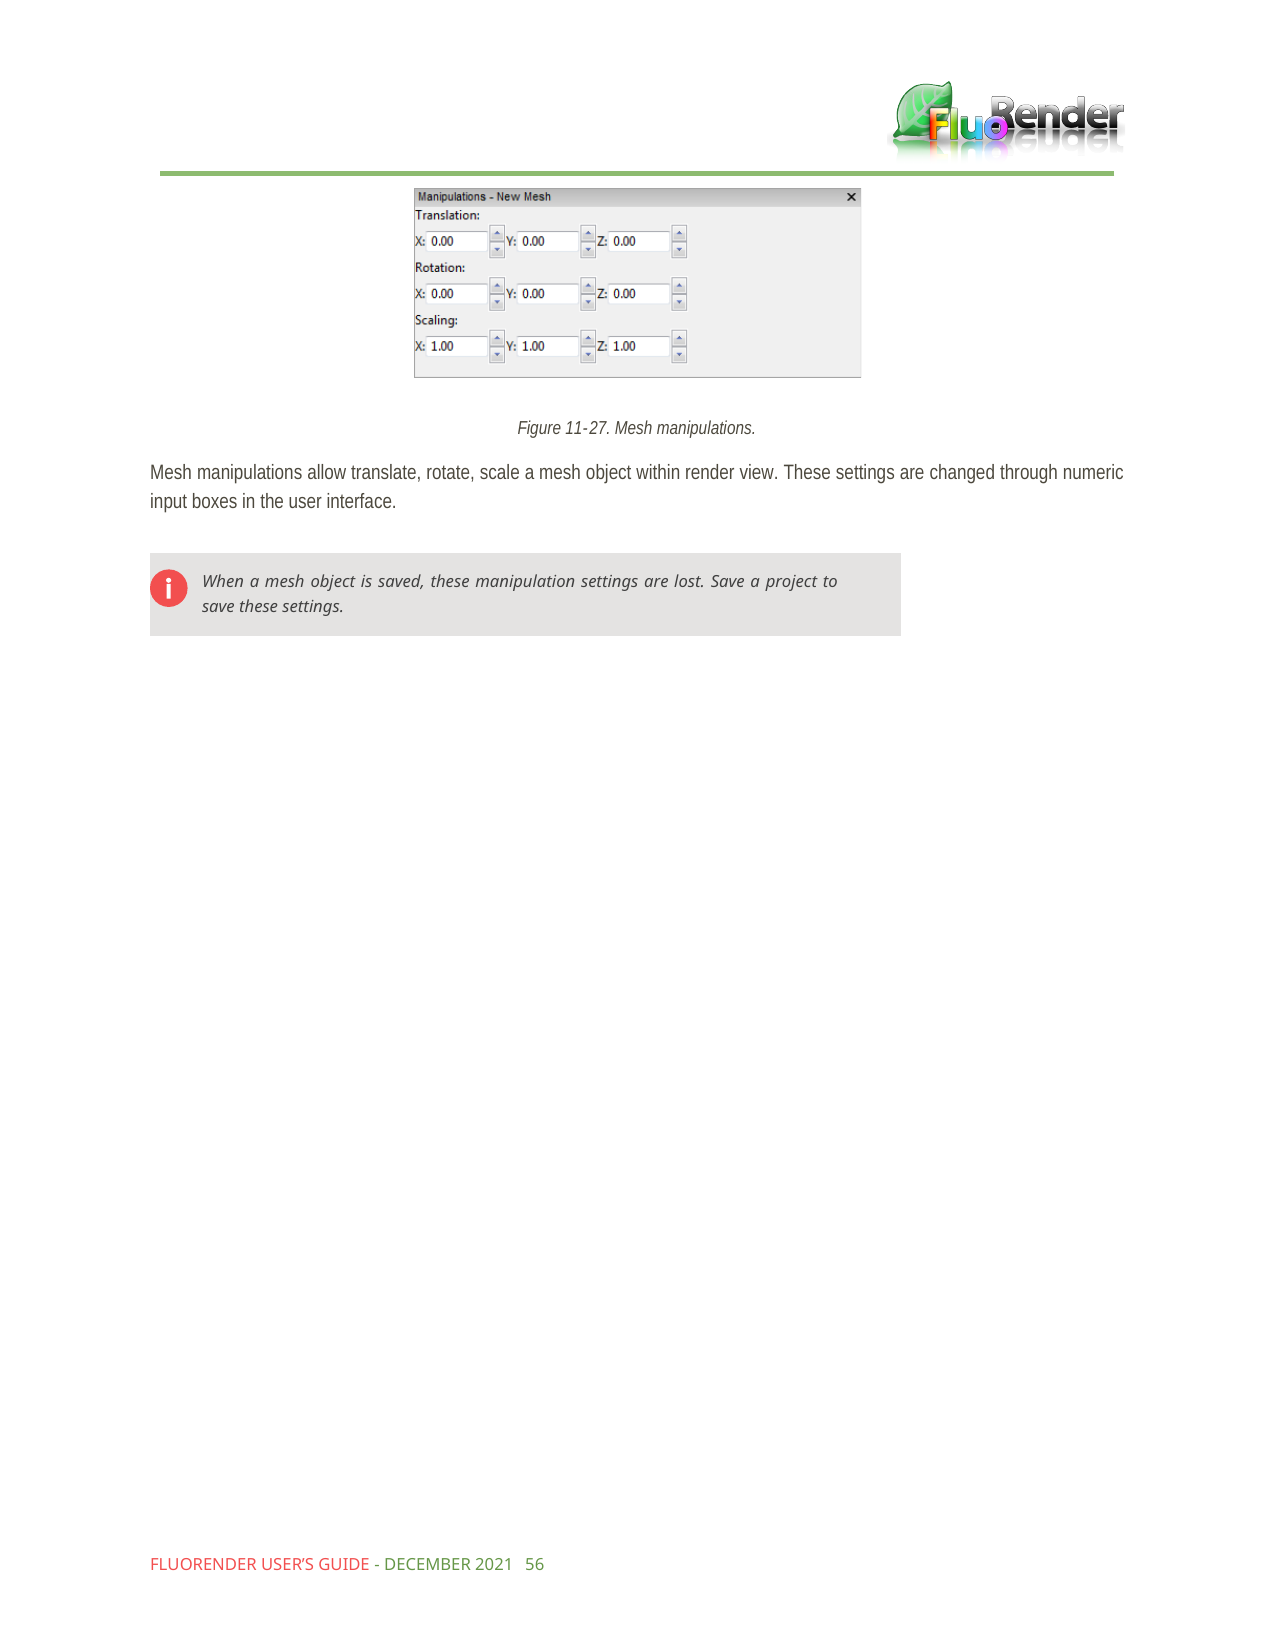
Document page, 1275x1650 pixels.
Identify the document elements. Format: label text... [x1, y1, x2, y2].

text Mesh manipulations allow translate, rotate, scale a mesh object within render view. These settings are changed through numeric input boxes in the user interface. [150, 459, 1125, 513]
picture [887, 75, 1125, 165]
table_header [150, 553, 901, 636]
picture [414, 188, 862, 378]
